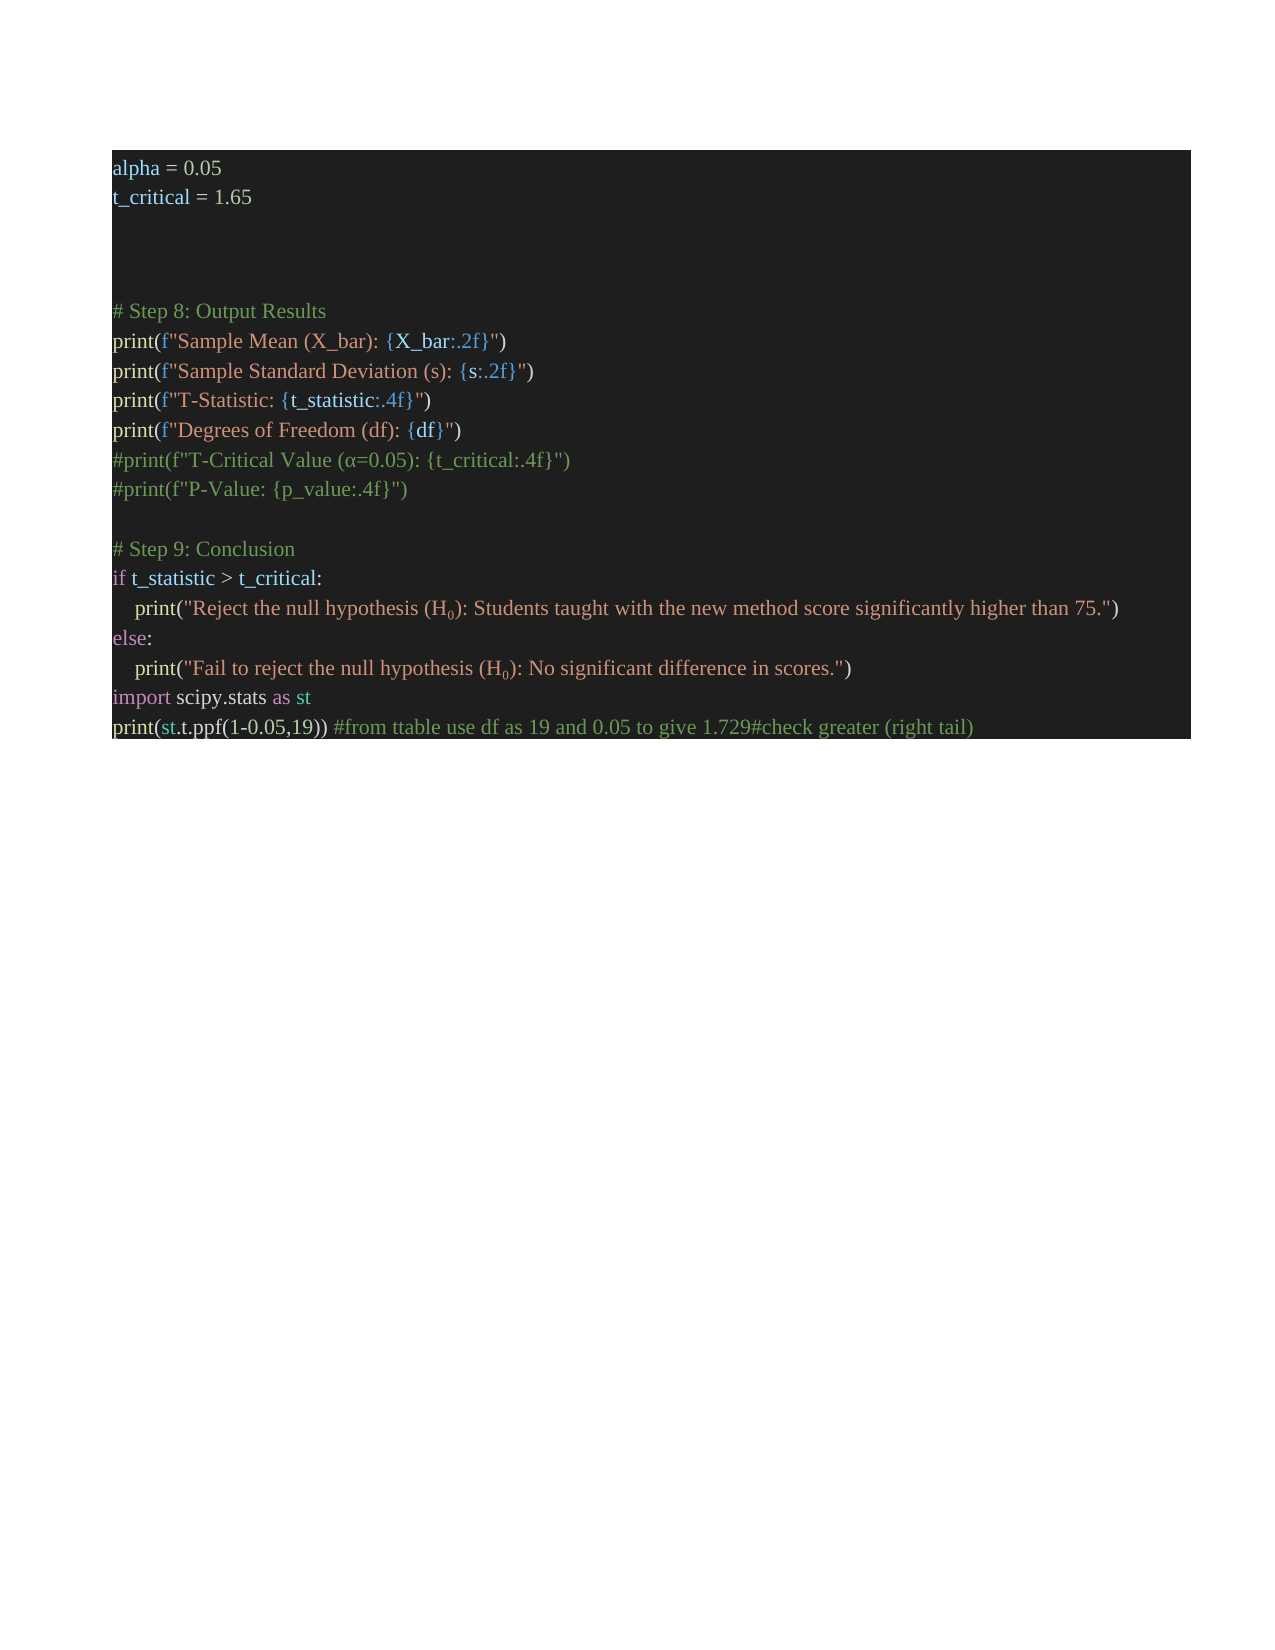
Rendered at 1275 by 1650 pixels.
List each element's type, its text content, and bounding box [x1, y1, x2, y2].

text print(f"T-Statistic: {t_statistic:.4f}") [112, 383, 1191, 412]
text # Step 8: Output Results [112, 294, 1191, 323]
text print(f"Sample Standard Deviation (s): {s:.2f}") [112, 353, 1191, 383]
text print("Fail to reject the null hypothesis (H₀): No significant difference in scores.") [112, 650, 1191, 680]
text alpha = 0.05 [112, 150, 1191, 180]
text t_critical = 1.65 [112, 180, 1191, 209]
text print(f"Degrees of Freedom (df): {df}") [112, 412, 1191, 442]
text print("Reject the null hypothesis (H₀): Students taught with the new method score significantly higher than 75.") [112, 591, 1191, 620]
text # Step 9: Conclusion [112, 531, 1191, 561]
text #print(f"P-Value: {p_value:.4f}") [112, 472, 1191, 502]
text print(f"Sample Mean (X_bar): {X_bar:.2f}") [112, 323, 1191, 353]
text else: [112, 620, 1191, 650]
text import scipy.stats as st [112, 680, 1191, 709]
text #print(f"T-Critical Value (α=0.05): {t_critical:.4f}") [112, 442, 1191, 472]
text print(st.t.ppf(1-0.05,19)) #from ttable use df as 19 and 0.05 to give 1.729#check greater (right tail) [112, 709, 1191, 739]
text if t_statistic > t_critical: [112, 561, 1191, 591]
